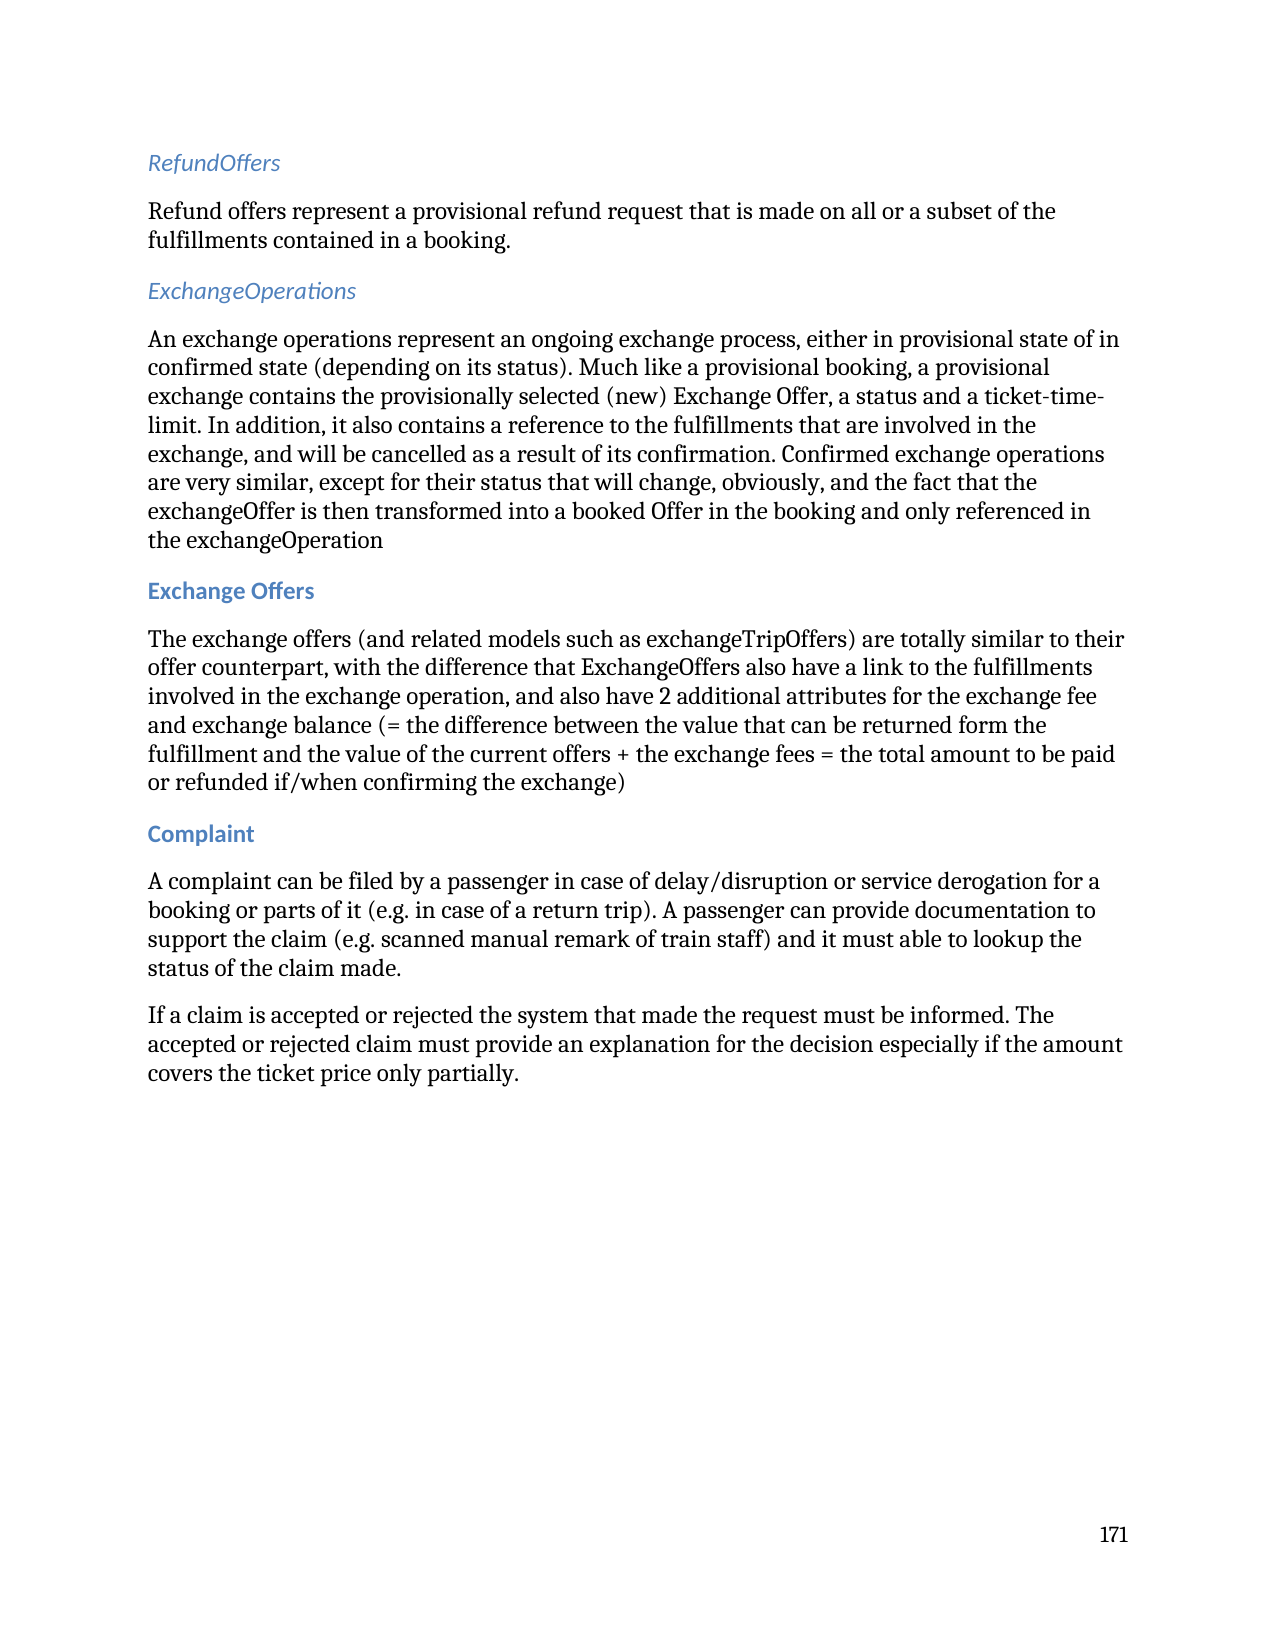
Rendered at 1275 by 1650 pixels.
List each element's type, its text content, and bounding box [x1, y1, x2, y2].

subtitle Complaint [148, 818, 1127, 848]
text Refund offers represent a provisional refund request that is made on all or a subset of the fulfillments contained in a booking. [148, 197, 1127, 254]
subtitle RefundOffers [148, 148, 1127, 178]
text If a claim is accepted or rejected the system that made the request must be informed. The accepted or rejected claim must provide an explanation for the decision especially if the amount covers the ticket price only partially. [148, 1001, 1127, 1087]
text The exchange offers (and related models such as exchangeTripOffers) are totally similar to their offer counterpart, with the difference that ExchangeOffers also have a link to the fulfillments involved in the exchange operation, and also have 2 additional attributes for the exchange fee and exchange balance (= the difference between the value that can be returned form the fulfillment and the value of the current offers + the exchange fees = the total amount to be paid or refunded if/when confirming the exchange) [148, 624, 1127, 797]
text A complaint can be filed by a passenger in case of delay/disruption or service derogation for a booking or parts of it (e.g. in case of a return trip). A passenger can provide documentation to support the claim (e.g. scanned manual remark of train staff) and it must able to lookup the status of the claim made. [148, 867, 1127, 982]
subtitle ExchangeOperations [148, 275, 1127, 306]
subtitle Exchange Offers [148, 575, 1127, 606]
text An exchange operations represent an ongoing exchange process, either in provisional state of in confirmed state (depending on its status). Much like a provisional booking, a provisional exchange contains the provisionally selected (new) Exchange Offer, a status and a ticket-time-limit. In addition, it also contains a reference to the fulfillments that are involved in the exchange, and will be cancelled as a result of its confirmation. Confirmed exchange operations are very similar, except for their status that will change, obviously, and the fact that the exchangeOffer is then transformed into a booked Offer in the booking and only referenced in the exchangeOperation [148, 324, 1127, 554]
